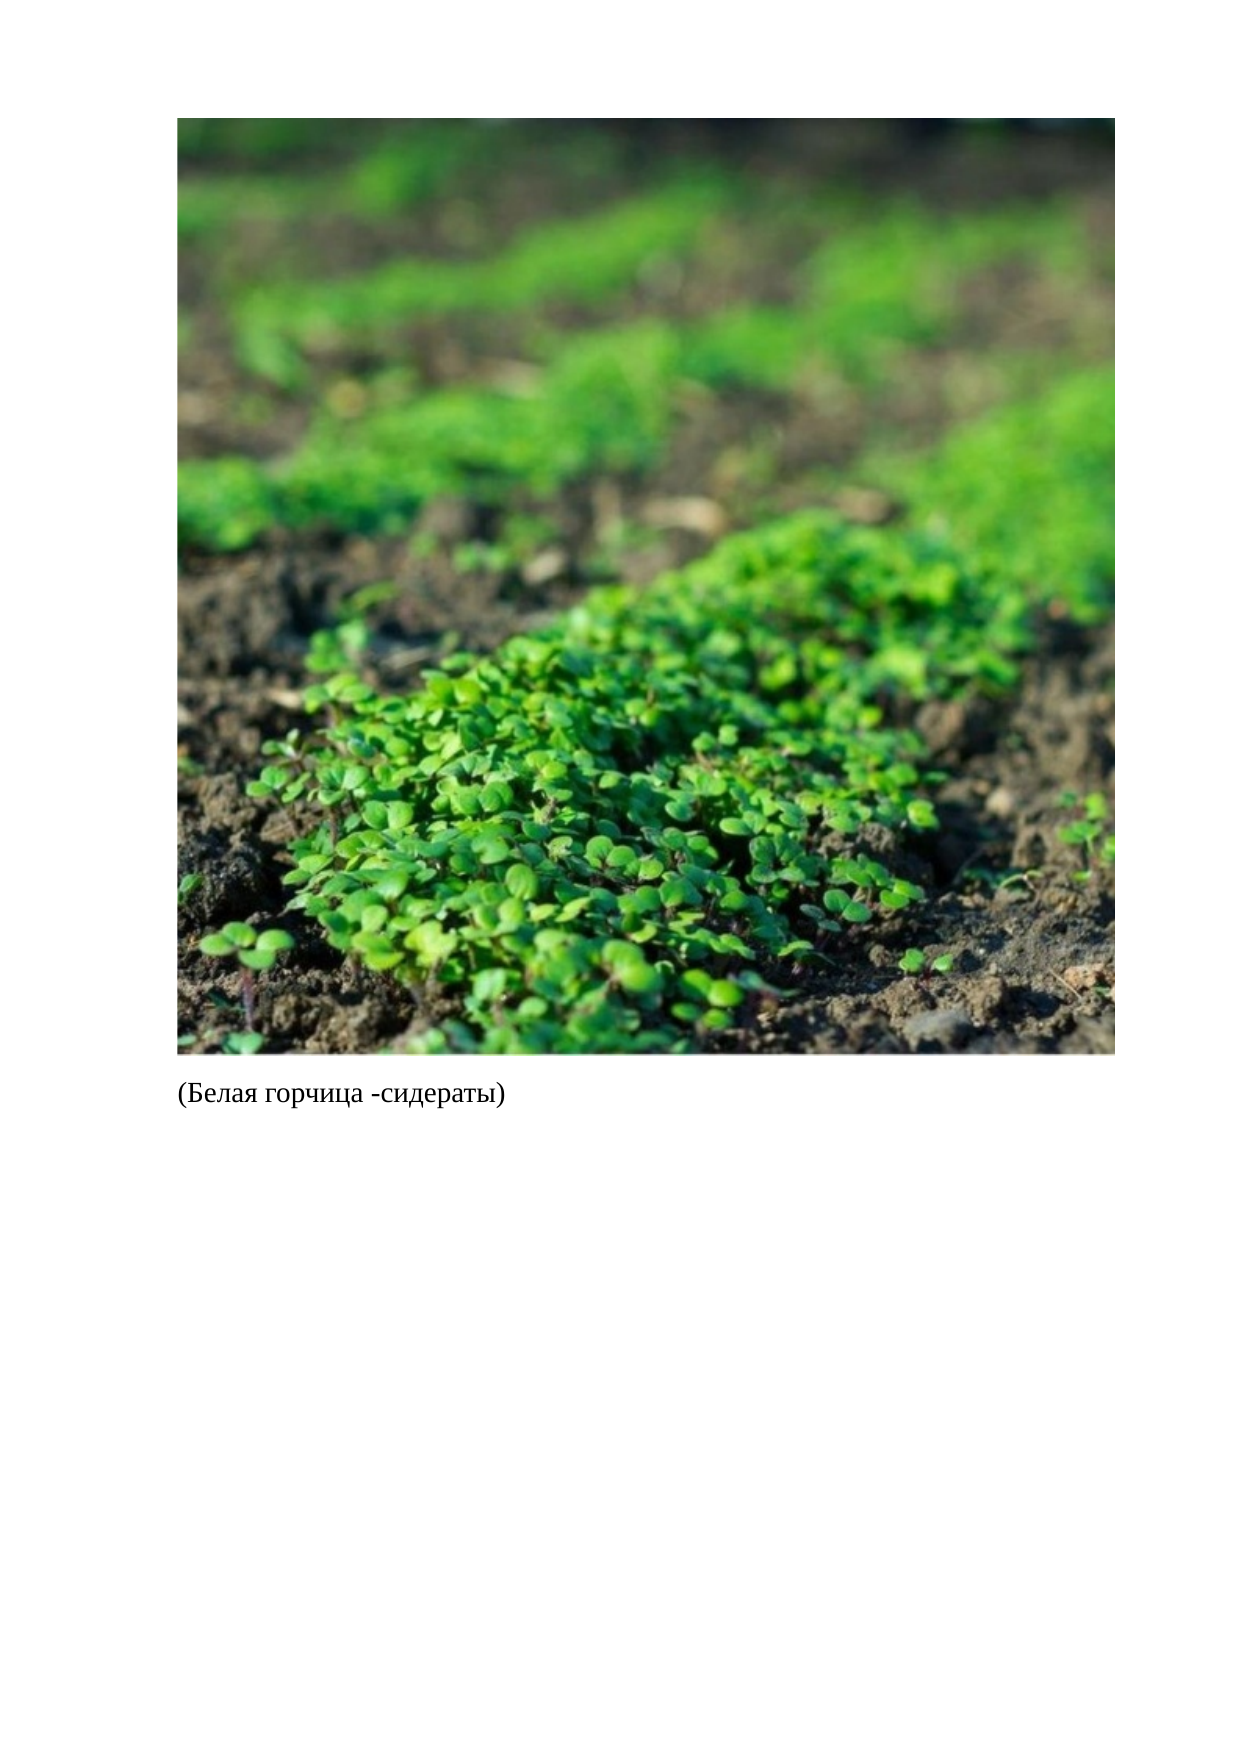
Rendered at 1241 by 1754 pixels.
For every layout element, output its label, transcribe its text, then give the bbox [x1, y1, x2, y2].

picture [177, 118, 1115, 1056]
text (Белая горчица -сидераты) [177, 1075, 1152, 1109]
